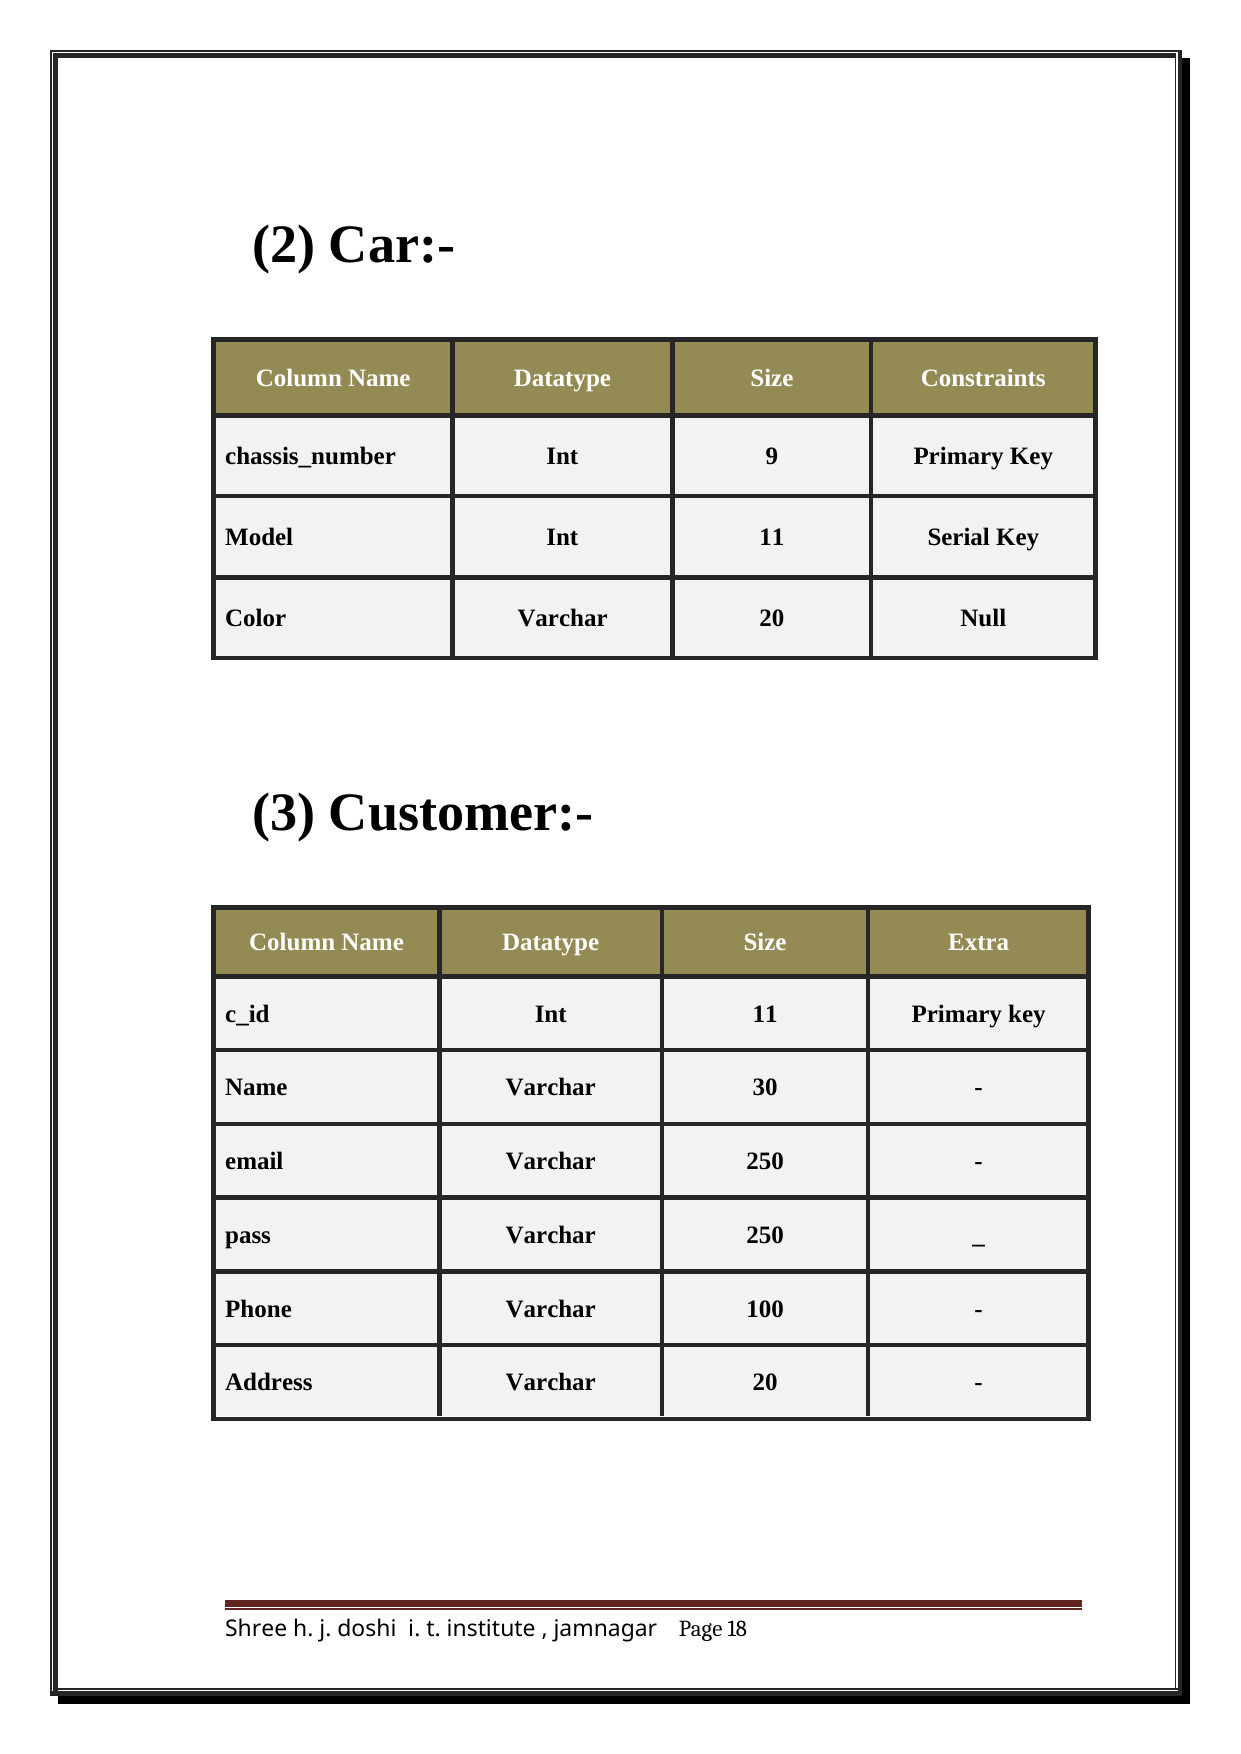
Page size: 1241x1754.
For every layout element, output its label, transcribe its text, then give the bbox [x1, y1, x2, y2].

table_cell Varchar [442, 1274, 660, 1343]
table_cell 250 [664, 1126, 866, 1195]
table_cell 20 [675, 580, 869, 656]
table_header Extra [870, 910, 1086, 974]
table_header Datatype [455, 342, 670, 413]
table_header Datatype [442, 910, 660, 974]
title (3) Customer:- [225, 780, 1082, 842]
table_cell Varchar [442, 1126, 660, 1195]
table_cell _ [870, 1200, 1086, 1269]
table_cell - [870, 1052, 1086, 1121]
table_cell - [870, 1347, 1086, 1416]
table_cell chassis_number [216, 418, 450, 494]
table_cell Color [216, 580, 450, 656]
table_cell Serial Key [873, 498, 1093, 575]
table_cell email [216, 1126, 437, 1195]
table_cell pass [216, 1200, 437, 1269]
table_cell Phone [216, 1274, 437, 1343]
table_cell Varchar [442, 1347, 660, 1416]
title (2) Car:- [225, 212, 1082, 274]
table_cell Int [455, 418, 670, 494]
table_cell Name [216, 1052, 437, 1121]
table_cell 20 [664, 1347, 866, 1416]
table_cell c_id [216, 979, 437, 1048]
table_cell Int [442, 979, 660, 1048]
table_cell 11 [664, 979, 866, 1048]
table_cell Primary key [870, 979, 1086, 1048]
table_cell 100 [664, 1274, 866, 1343]
table_cell 11 [675, 498, 869, 575]
table_header Column Name [216, 342, 450, 413]
table_header Size [675, 342, 869, 413]
table_cell Int [455, 498, 670, 575]
table_cell 250 [664, 1200, 866, 1269]
table_cell - [870, 1126, 1086, 1195]
table_cell Varchar [442, 1200, 660, 1269]
table_header Column Name [216, 910, 437, 974]
table_cell - [870, 1274, 1086, 1343]
table_cell Model [216, 498, 450, 575]
table_cell Primary Key [873, 418, 1093, 494]
table_header Constraints [873, 342, 1093, 413]
table_header Size [664, 910, 866, 974]
table_cell Varchar [442, 1052, 660, 1121]
table_cell 9 [675, 418, 869, 494]
table_cell Null [873, 580, 1093, 656]
table_cell Varchar [455, 580, 670, 656]
table_cell Address [216, 1347, 437, 1416]
table_cell 30 [664, 1052, 866, 1121]
